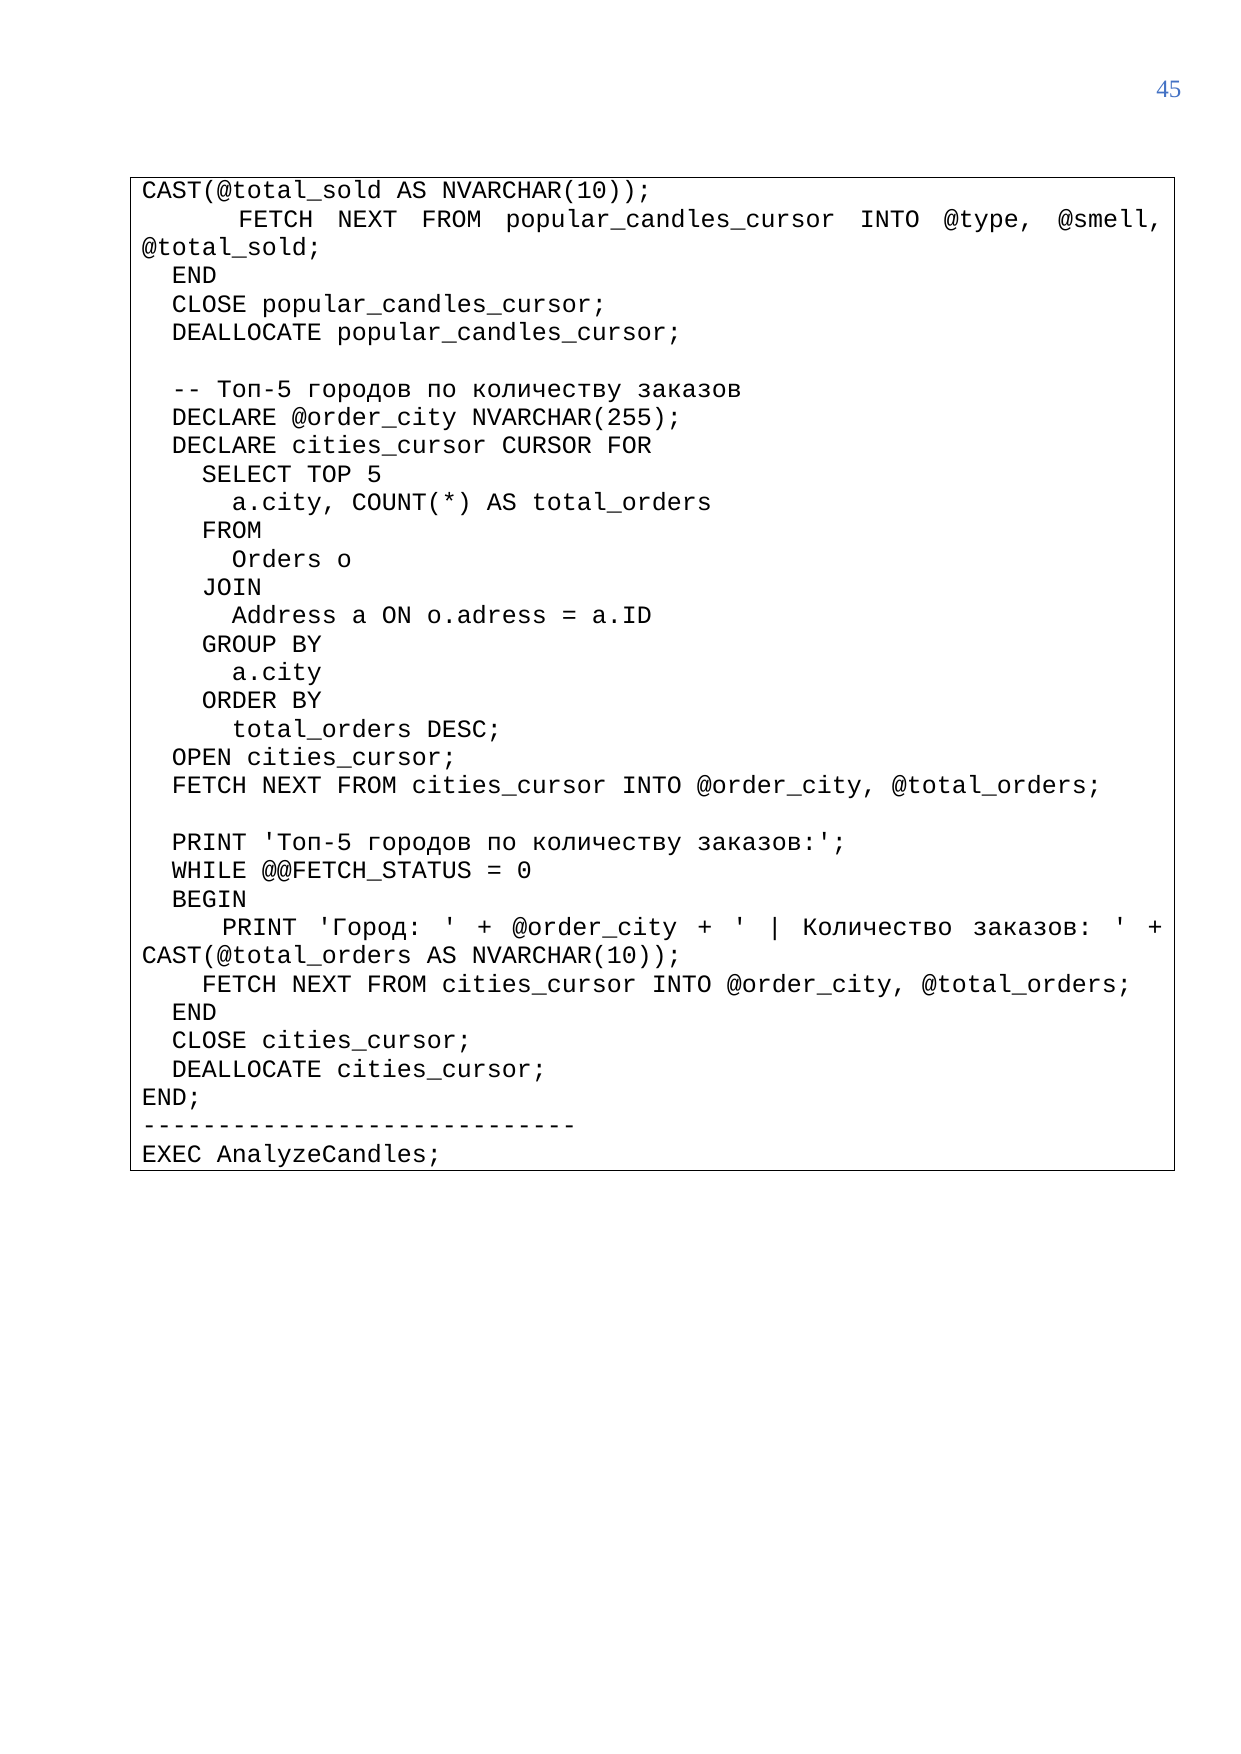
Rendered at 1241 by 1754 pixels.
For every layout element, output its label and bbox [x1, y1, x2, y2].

table_header [131, 178, 1174, 1169]
